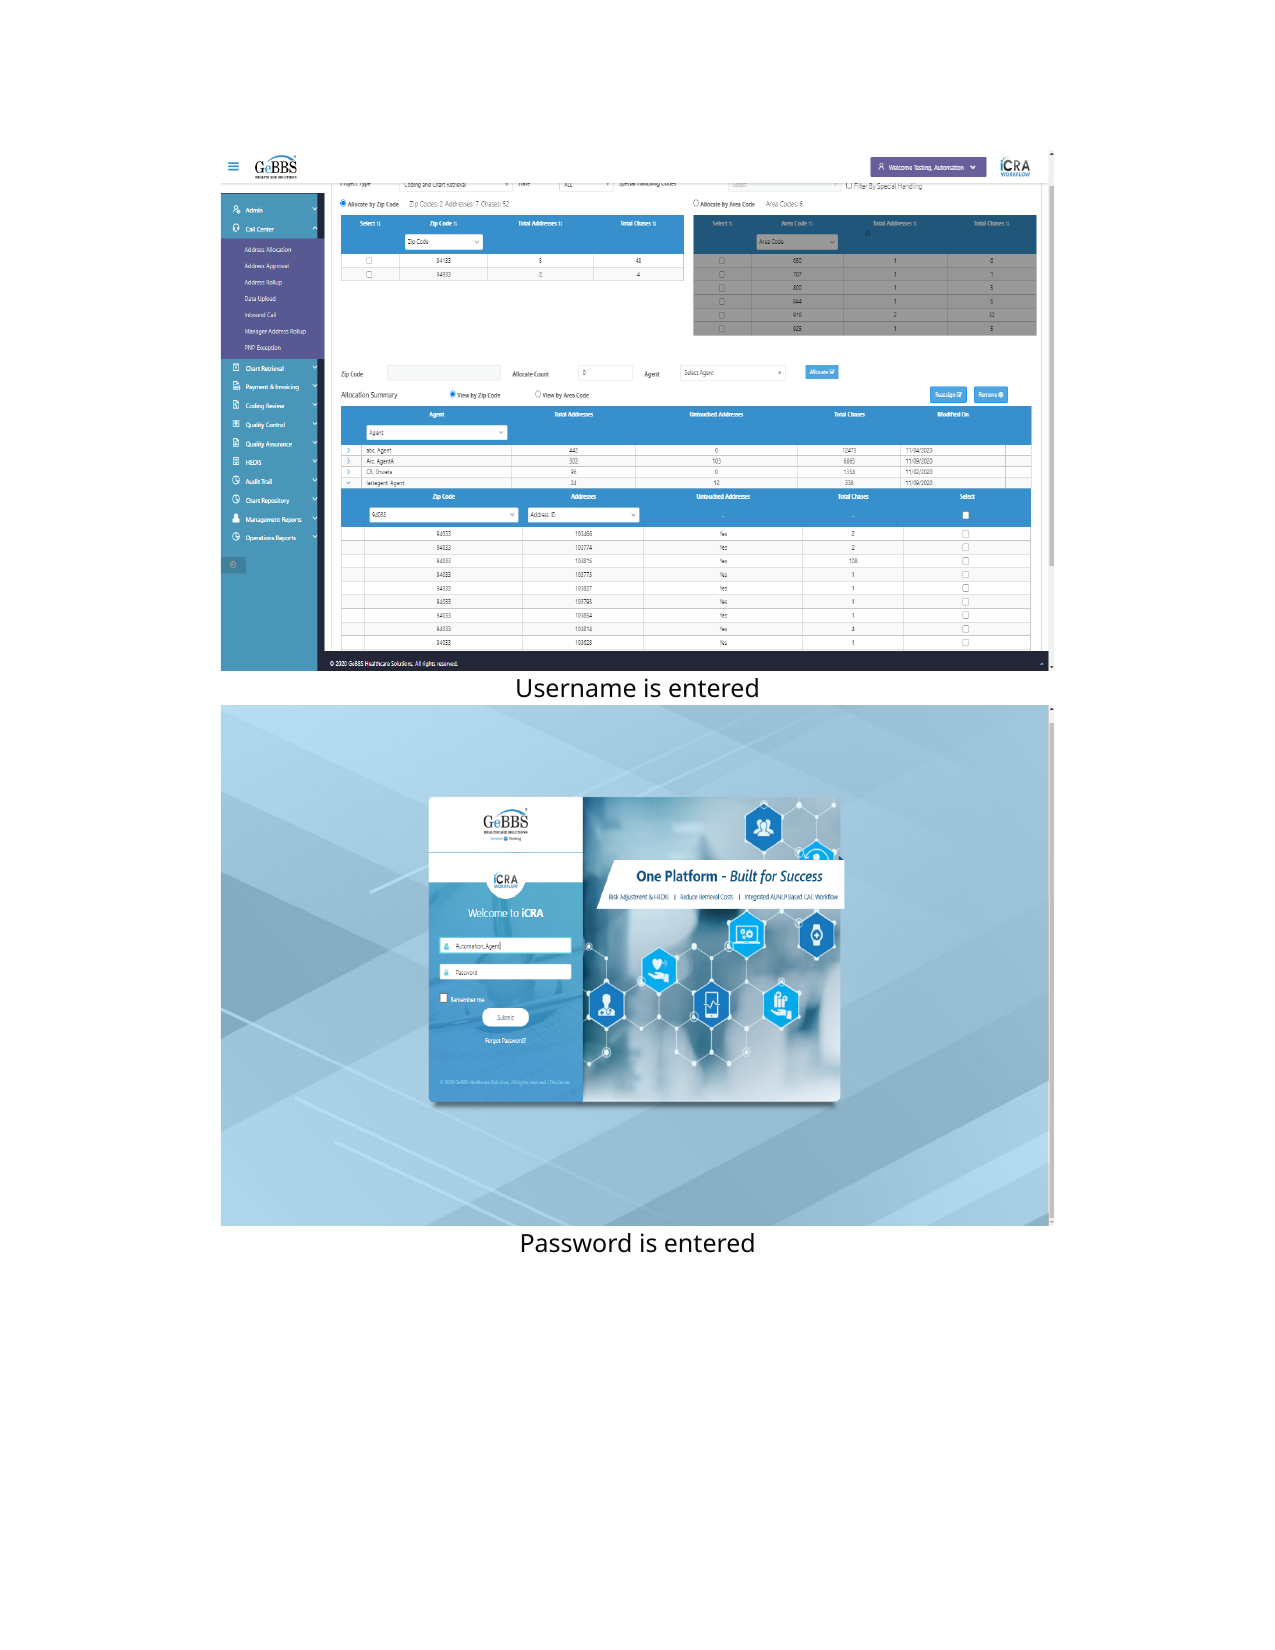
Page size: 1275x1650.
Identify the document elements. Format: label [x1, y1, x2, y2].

picture [220, 150, 1055, 671]
text [150, 150, 1125, 1260]
picture [220, 705, 1055, 1226]
